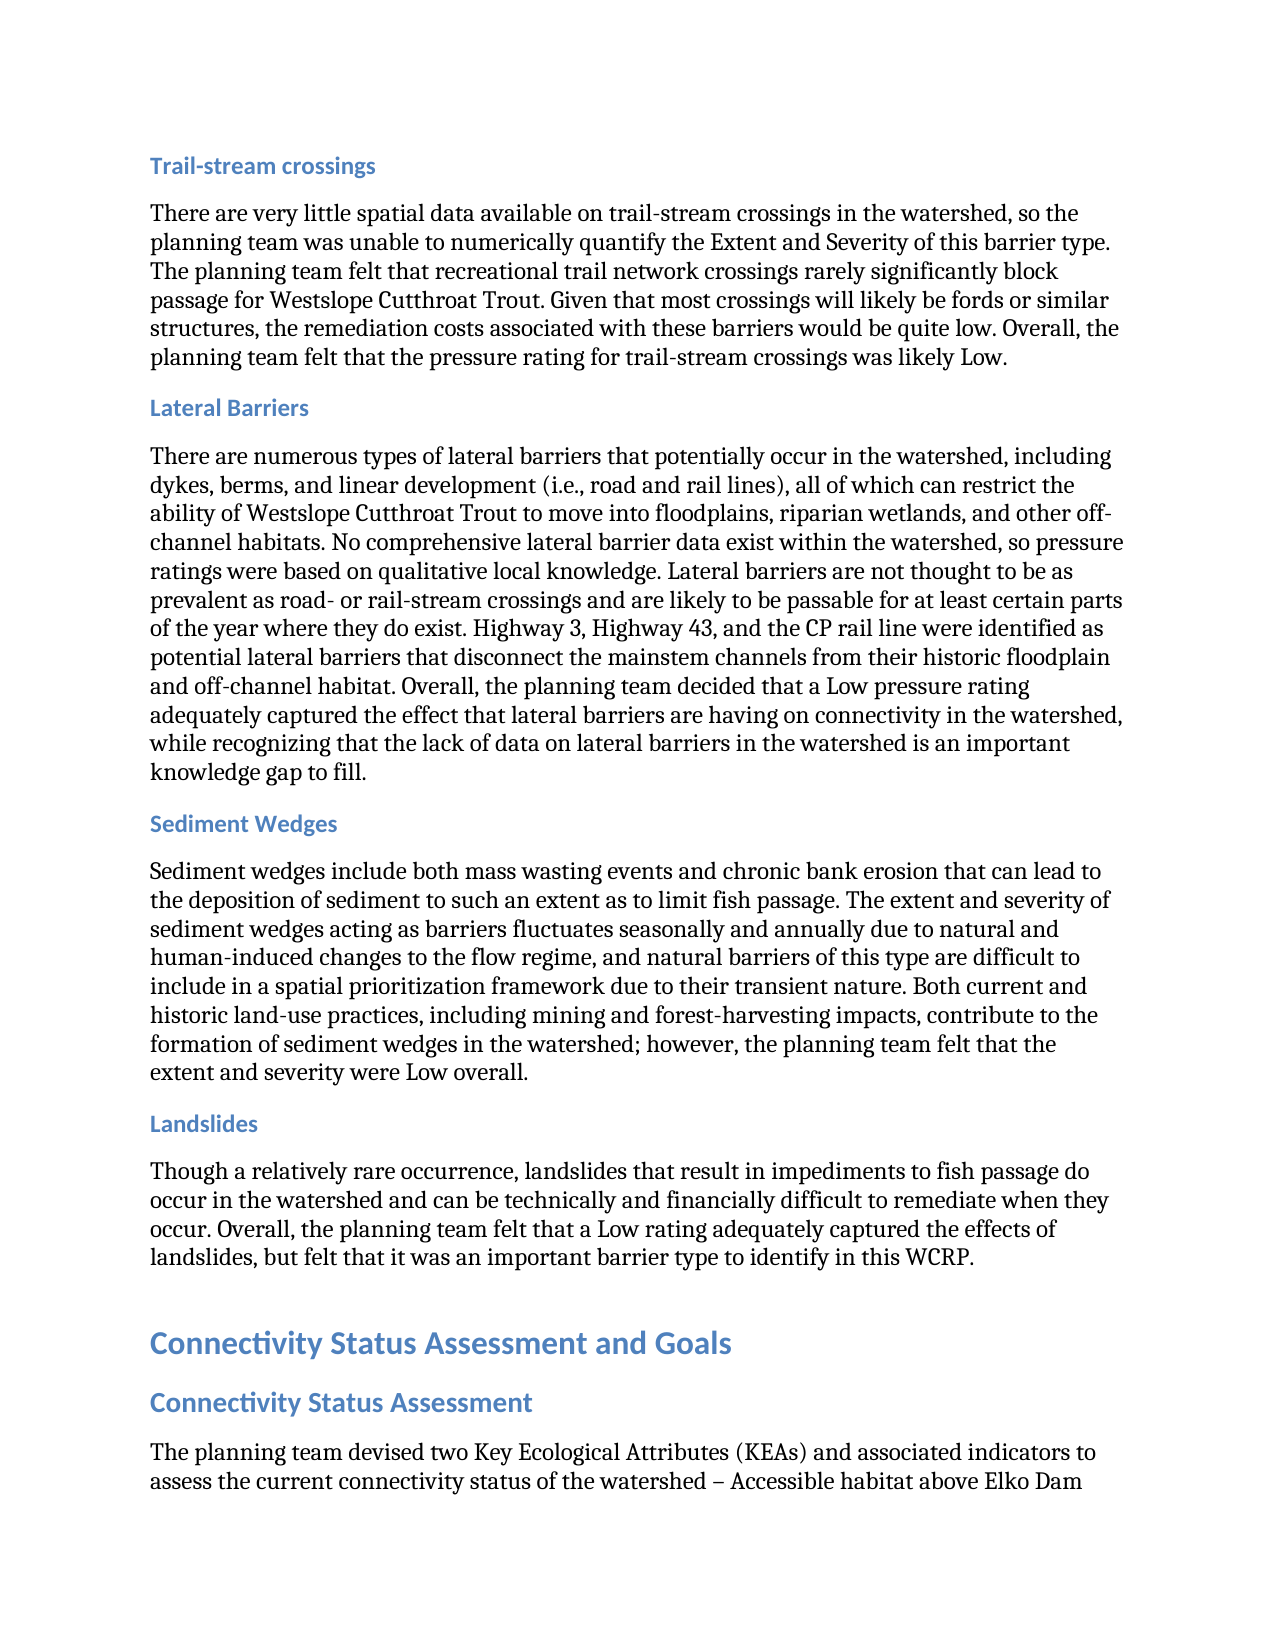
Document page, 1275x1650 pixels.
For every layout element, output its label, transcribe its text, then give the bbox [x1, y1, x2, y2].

subtitle Connectivity Status Assessment [150, 1384, 1125, 1419]
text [150, 1438, 1125, 1496]
subtitle Trail-stream crossings [150, 150, 1125, 181]
text Sediment wedges include both mass wasting events and chronic bank erosion that can lead to the deposition of sediment to such an extent as to limit fish passage. The extent and severity of sediment wedges acting as barriers fluctuates seasonally and annually due to natural and human-induced changes to the flow regime, and natural barriers of this type are difficult to include in a spatial prioritization framework due to their transient nature. Both current and historic land-use practices, including mining and forest-harvesting impacts, contribute to the formation of sediment wedges in the watershed; however, the planning team felt that the extent and severity were Low overall. [150, 857, 1125, 1087]
subtitle Connectivity Status Assessment and Goals [150, 1322, 1125, 1363]
text There are numerous types of lateral barriers that potentially occur in the watershed, including dykes, berms, and linear development (i.e., road and rail lines), all of which can restrict the ability of Westslope Cutthroat Trout to move into floodplains, riparian wetlands, and other off-channel habitats. No comprehensive lateral barrier data exist within the watershed, so pressure ratings were based on qualitative local knowledge. Lateral barriers are not thought to be as prevalent as road- or rail-stream crossings and are likely to be passable for at least certain parts of the year where they do exist. Highway 3, Highway 43, and the CP rail line were identified as potential lateral barriers that disconnect the mainstem channels from their historic floodplain and off-channel habitat. Overall, the planning team decided that a Low pressure rating adequately captured the effect that lateral barriers are having on connectivity in the watershed, while recognizing that the lack of data on lateral barriers in the watershed is an important knowledge gap to fill. [150, 442, 1125, 787]
text There are very little spatial data available on trail-stream crossings in the watershed, so the planning team was unable to numerically quantify the Extent and Severity of this barrier type. The planning team felt that recreational trail network crossings rarely significantly block passage for Westslope Cutthroat Trout. Given that most crossings will likely be fords or similar structures, the remediation costs associated with these barriers would be quite low. Overall, the planning team felt that the pressure rating for trail-stream crossings was likely Low. [150, 199, 1125, 372]
subtitle Sediment Wedges [150, 808, 1125, 838]
text Though a relatively rare occurrence, landslides that result in impediments to fish passage do occur in the watershed and can be technically and financially difficult to remediate when they occur. Overall, the planning team felt that a Low rating adequately captured the effects of landslides, but felt that it was an important barrier type to identify in this WCRP. [150, 1157, 1125, 1272]
subtitle Lateral Barriers [150, 393, 1125, 423]
subtitle Landslides [150, 1108, 1125, 1138]
